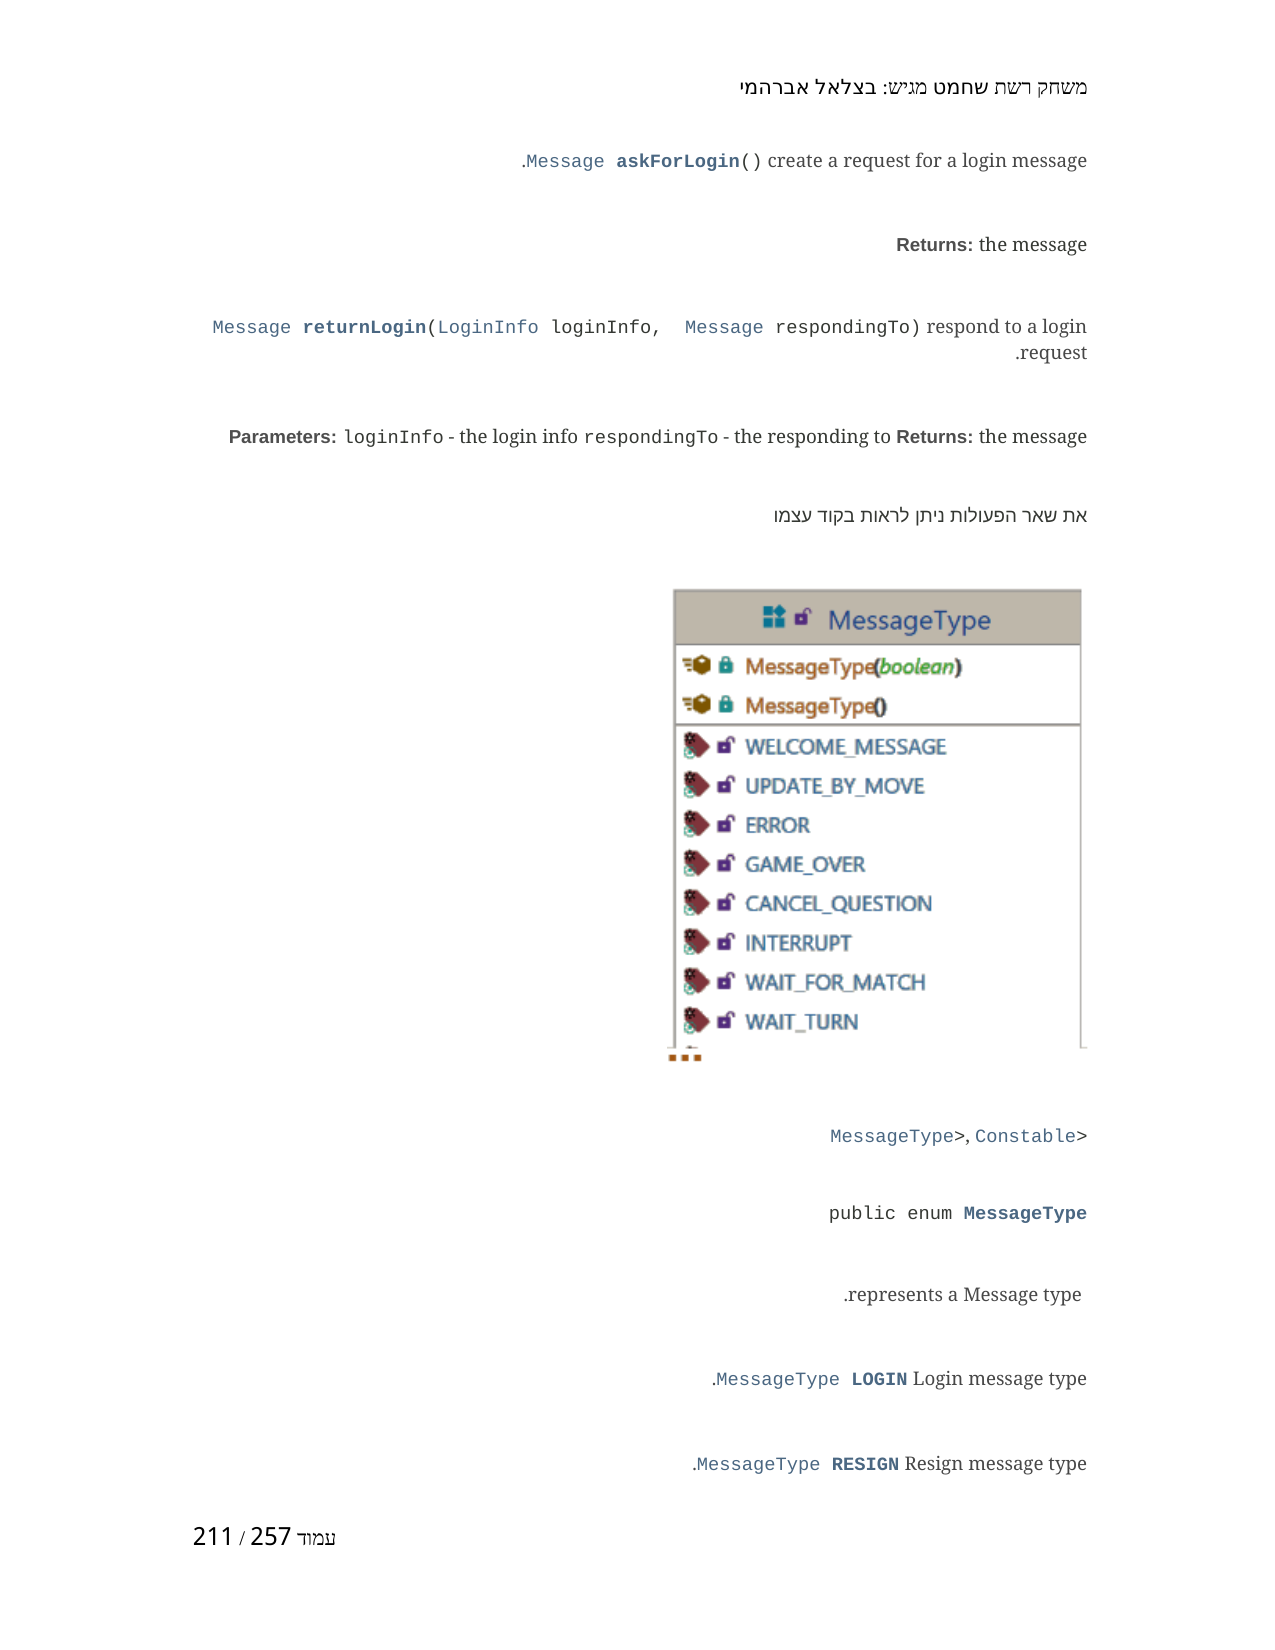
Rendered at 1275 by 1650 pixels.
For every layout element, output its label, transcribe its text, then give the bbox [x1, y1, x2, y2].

text Message askForLogin() create a request for a login message. [187, 148, 1087, 176]
text את שאר הפעולות ניתן לראות בקוד עצמו [187, 505, 1087, 527]
text <MessageType>, Constable [187, 1122, 1087, 1148]
text Returns: the message [187, 232, 1087, 257]
text MessageType RESIGN Resign message type. [187, 1450, 1087, 1478]
picture [667, 583, 1088, 1066]
text MessageType LOGIN Login message type. [187, 1366, 1087, 1393]
text Message returnLogin​(LoginInfo loginInfo, Message respondingTo) respond to a login request. [187, 313, 1087, 367]
text represents a Message type. [187, 1282, 1087, 1309]
text public enum MessageType [187, 1204, 1087, 1225]
text Parameters: loginInfo - the login info respondingTo - the responding to Returns: the message [187, 423, 1087, 449]
